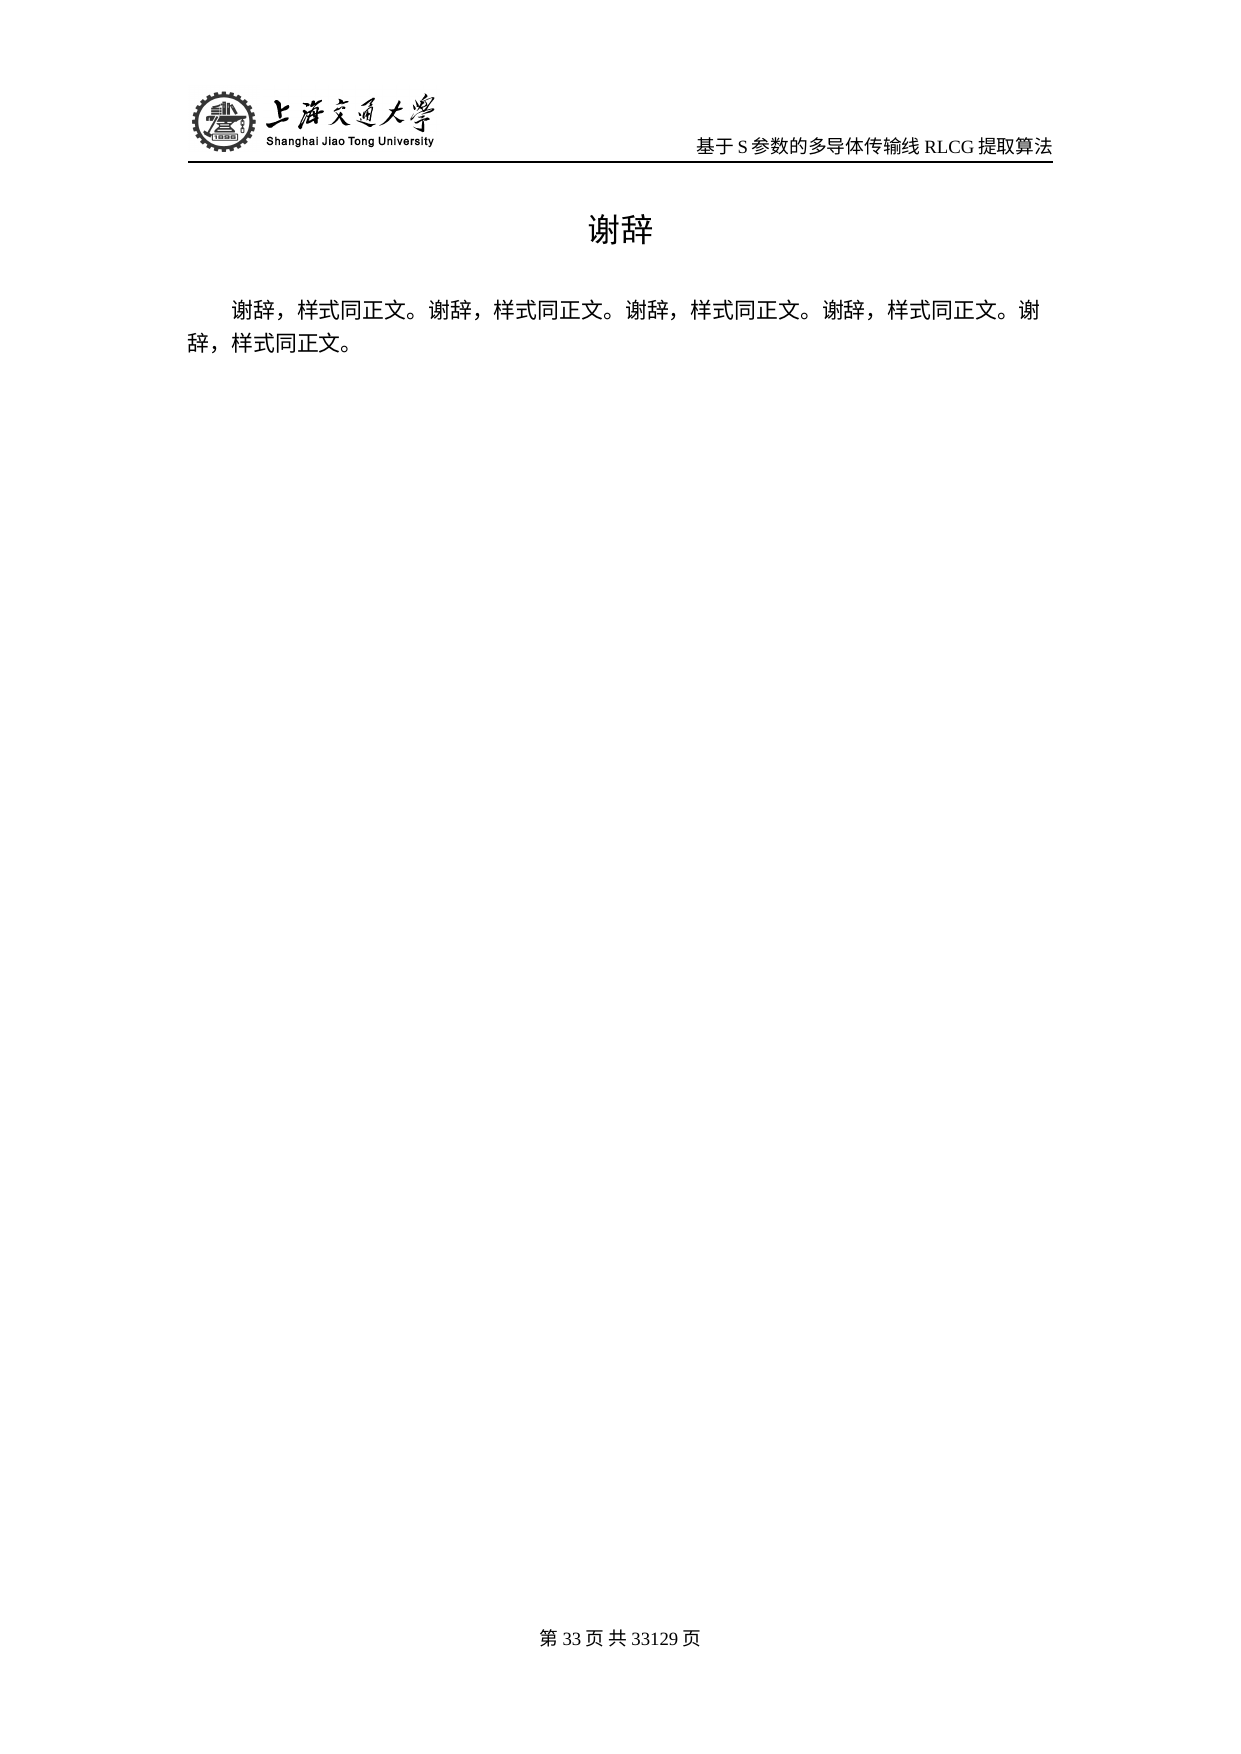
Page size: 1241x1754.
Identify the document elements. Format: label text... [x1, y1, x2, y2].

text 谢辞 [187, 195, 1053, 260]
text 谢辞，样式同正文。谢辞，样式同正文。谢辞，样式同正文。谢辞，样式同正文。谢辞，样式同正文。 [187, 293, 1053, 358]
